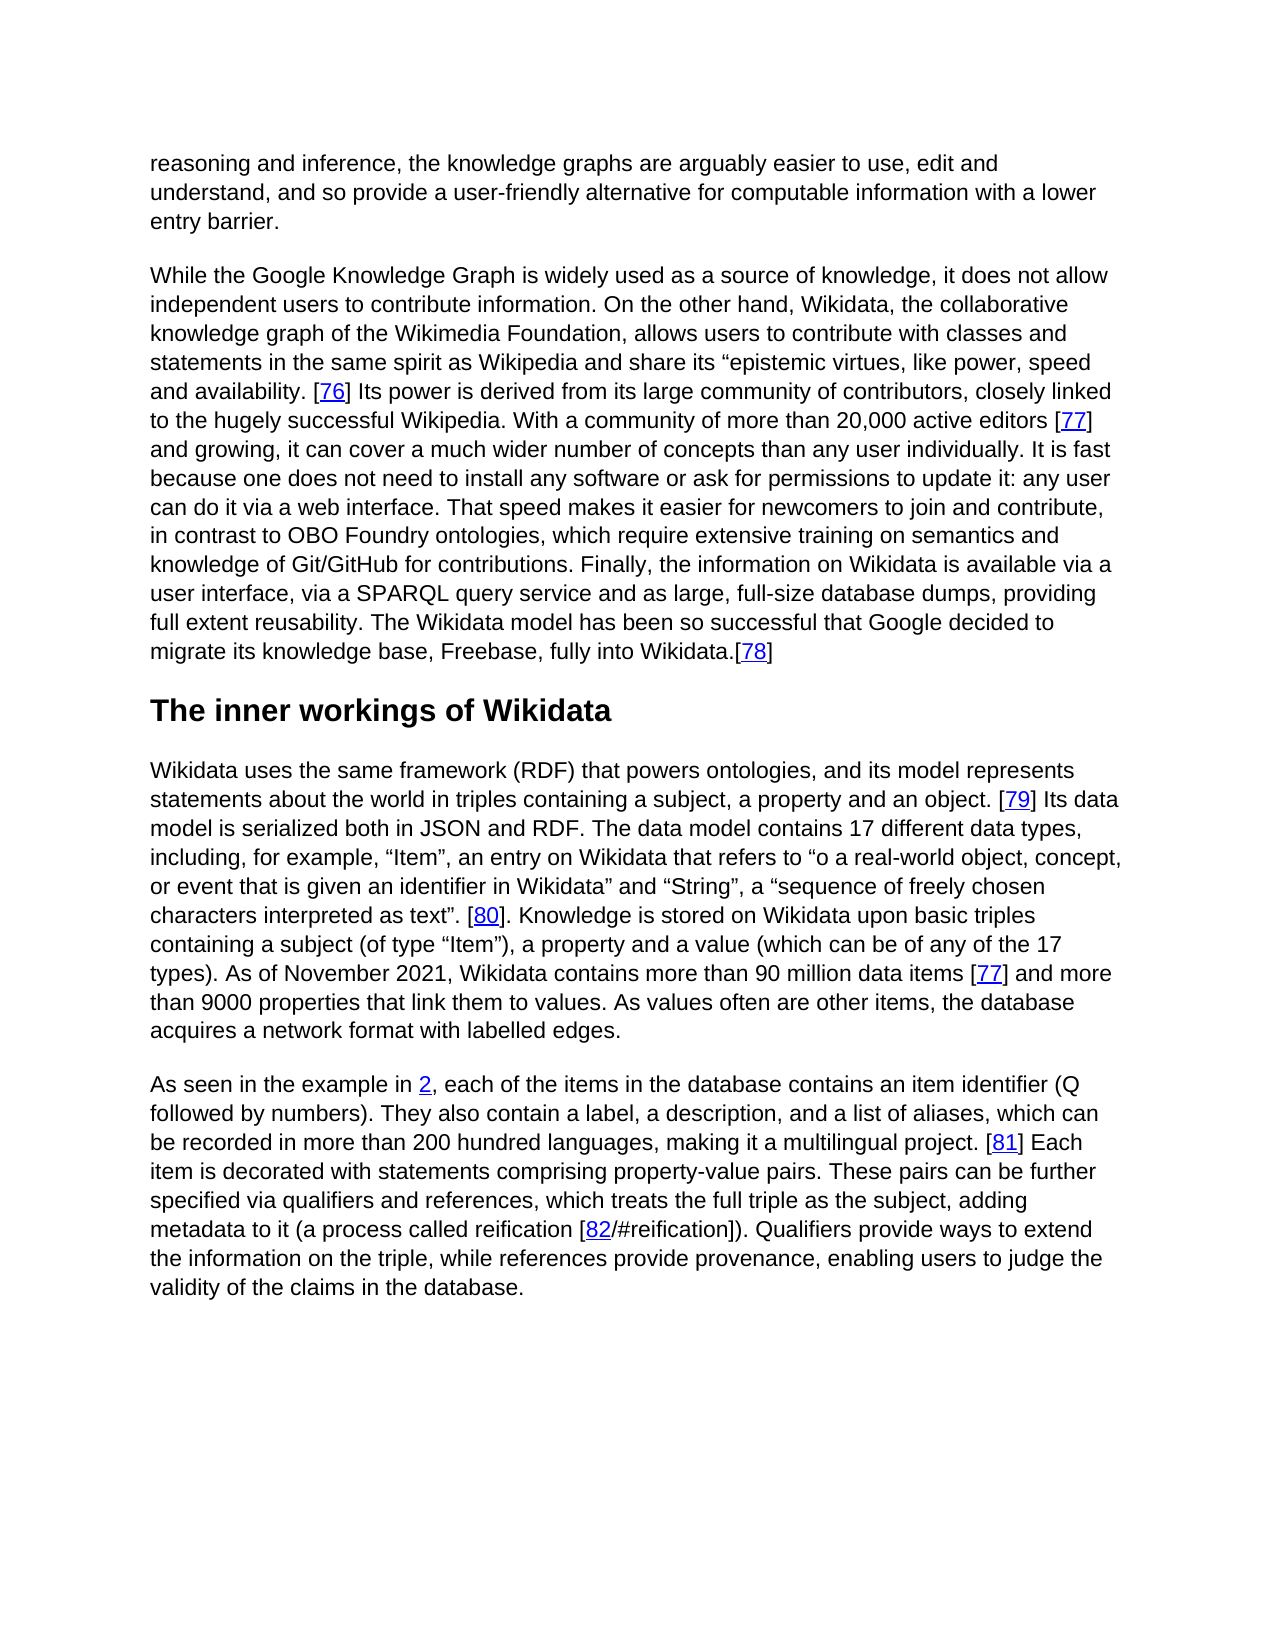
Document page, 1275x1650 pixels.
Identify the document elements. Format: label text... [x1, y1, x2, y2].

subtitle The inner workings of Wikidata [150, 692, 1125, 728]
text As seen in the example in 2, each of the items in the database contains an item identifier (Q followed by numbers). They also contain a label, a description, and a list of aliases, which can be recorded in more than 200 hundred languages, making it a multilingual project. [81] Each item is decorated with statements comprising property-value pairs. These pairs can be further specified via qualifiers and references, which treats the full triple as the subject, adding metadata to it (a process called reification [82/#reification]). Qualifiers provide ways to extend the information on the triple, while references provide provenance, enabling users to judge the validity of the claims in the database. [150, 1071, 1125, 1300]
text While the Google Knowledge Graph is widely used as a source of knowledge, it does not allow independent users to contribute information. On the other hand, Wikidata, the collaborative knowledge graph of the Wikimedia Foundation, allows users to contribute with classes and statements in the same spirit as Wikipedia and share its “epistemic virtues, like power, speed and availability. [76] Its power is derived from its large community of contributors, closely linked to the hugely successful Wikipedia. With a community of more than 20,000 active editors [77] and growing, it can cover a much wider number of concepts than any user individually. It is fast because one does not need to install any software or ask for permissions to update it: any user can do it via a web interface. That speed makes it easier for newcomers to join and contribute, in contrast to OBO Foundry ontologies, which require extensive training on semantics and knowledge of Git/GitHub for contributions. Finally, the information on Wikidata is available via a user interface, via a SPARQL query service and as large, full-size database dumps, providing full extent reusability. The Wikidata model has been so successful that Google decided to migrate its knowledge base, Freebase, fully into Wikidata.[78] [150, 262, 1125, 665]
text Wikidata uses the same framework (RDF) that powers ontologies, and its model represents statements about the world in triples containing a subject, a property and an object. [79] Its data model is serialized both in JSON and RDF. The data model contains 17 different data types, including, for example, “Item”, an entry on Wikidata that refers to “o a real-world object, concept, or event that is given an identifier in Wikidata” and “String”, a “sequence of freely chosen characters interpreted as text”. [80]. Knowledge is stored on Wikidata upon basic triples containing a subject (of type “Item”), a property and a value (which can be of any of the 17 types). As of November 2021, Wikidata contains more than 90 million data items [77] and more than 9000 properties that link them to values. As values often are other items, the database acquires a network format with labelled edges. [150, 757, 1125, 1044]
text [150, 150, 1125, 234]
